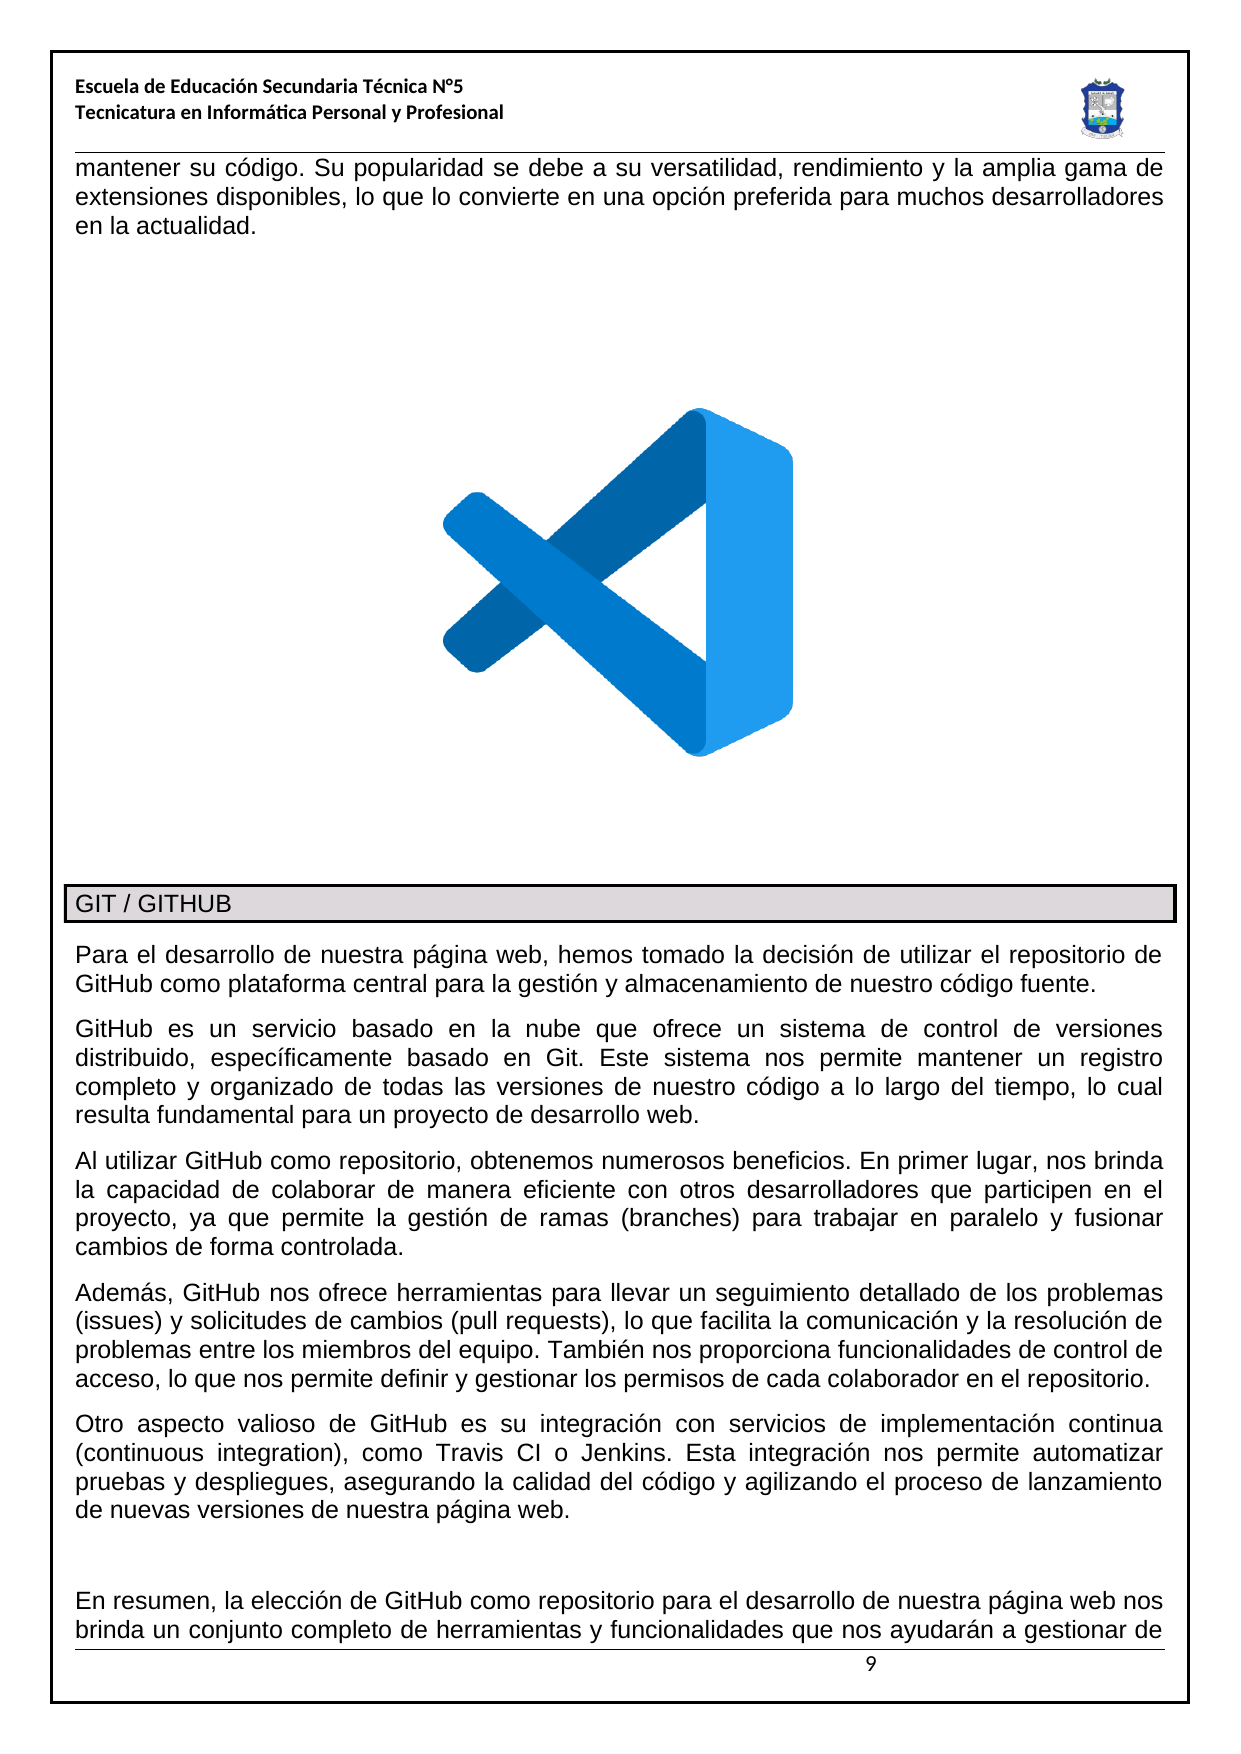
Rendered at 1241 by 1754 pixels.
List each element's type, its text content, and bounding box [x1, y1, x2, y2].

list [75, 153, 1165, 239]
text GIT / GITHUB [67, 887, 1173, 920]
text GitHub es un servicio basado en la nube que ofrece un sistema de control de versiones distribuido, específicamente basado en Git. Este sistema nos permite mantener un registro completo y organizado de todas las versiones de nuestro código a lo largo del tiempo, lo cual resulta fundamental para un proyecto de desarrollo web. [75, 1014, 1165, 1129]
text Para el desarrollo de nuestra página web, hemos tomado la decisión de utilizar el repositorio de GitHub como plataforma central para la gestión y almacenamiento de nuestro código fuente. [75, 940, 1165, 997]
picture [1077, 77, 1128, 139]
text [75, 1586, 1165, 1644]
text Otro aspecto valioso de GitHub es su integración con servicios de implementación continua (continuous integration), como Travis CI o Jenkins. Esta integración nos permite automatizar pruebas y despliegues, asegurando la calidad del código y agilizando el proceso de lanzamiento de nuevas versiones de nuestra página web. [75, 1409, 1165, 1524]
picture [418, 382, 818, 782]
text Al utilizar GitHub como repositorio, obtenemos numerosos beneficios. En primer lugar, nos brinda la capacidad de colaborar de manera eficiente con otros desarrolladores que participen en el proyecto, ya que permite la gestión de ramas (branches) para trabajar en paralelo y fusionar cambios de forma controlada. [75, 1146, 1165, 1261]
text Además, GitHub nos ofrece herramientas para llevar un seguimiento detallado de los problemas (issues) y solicitudes de cambios (pull requests), lo que facilita la comunicación y la resolución de problemas entre los miembros del equipo. También nos proporciona funcionalidades de control de acceso, lo que nos permite definir y gestionar los permisos de cada colaborador en el repositorio. [75, 1277, 1165, 1392]
